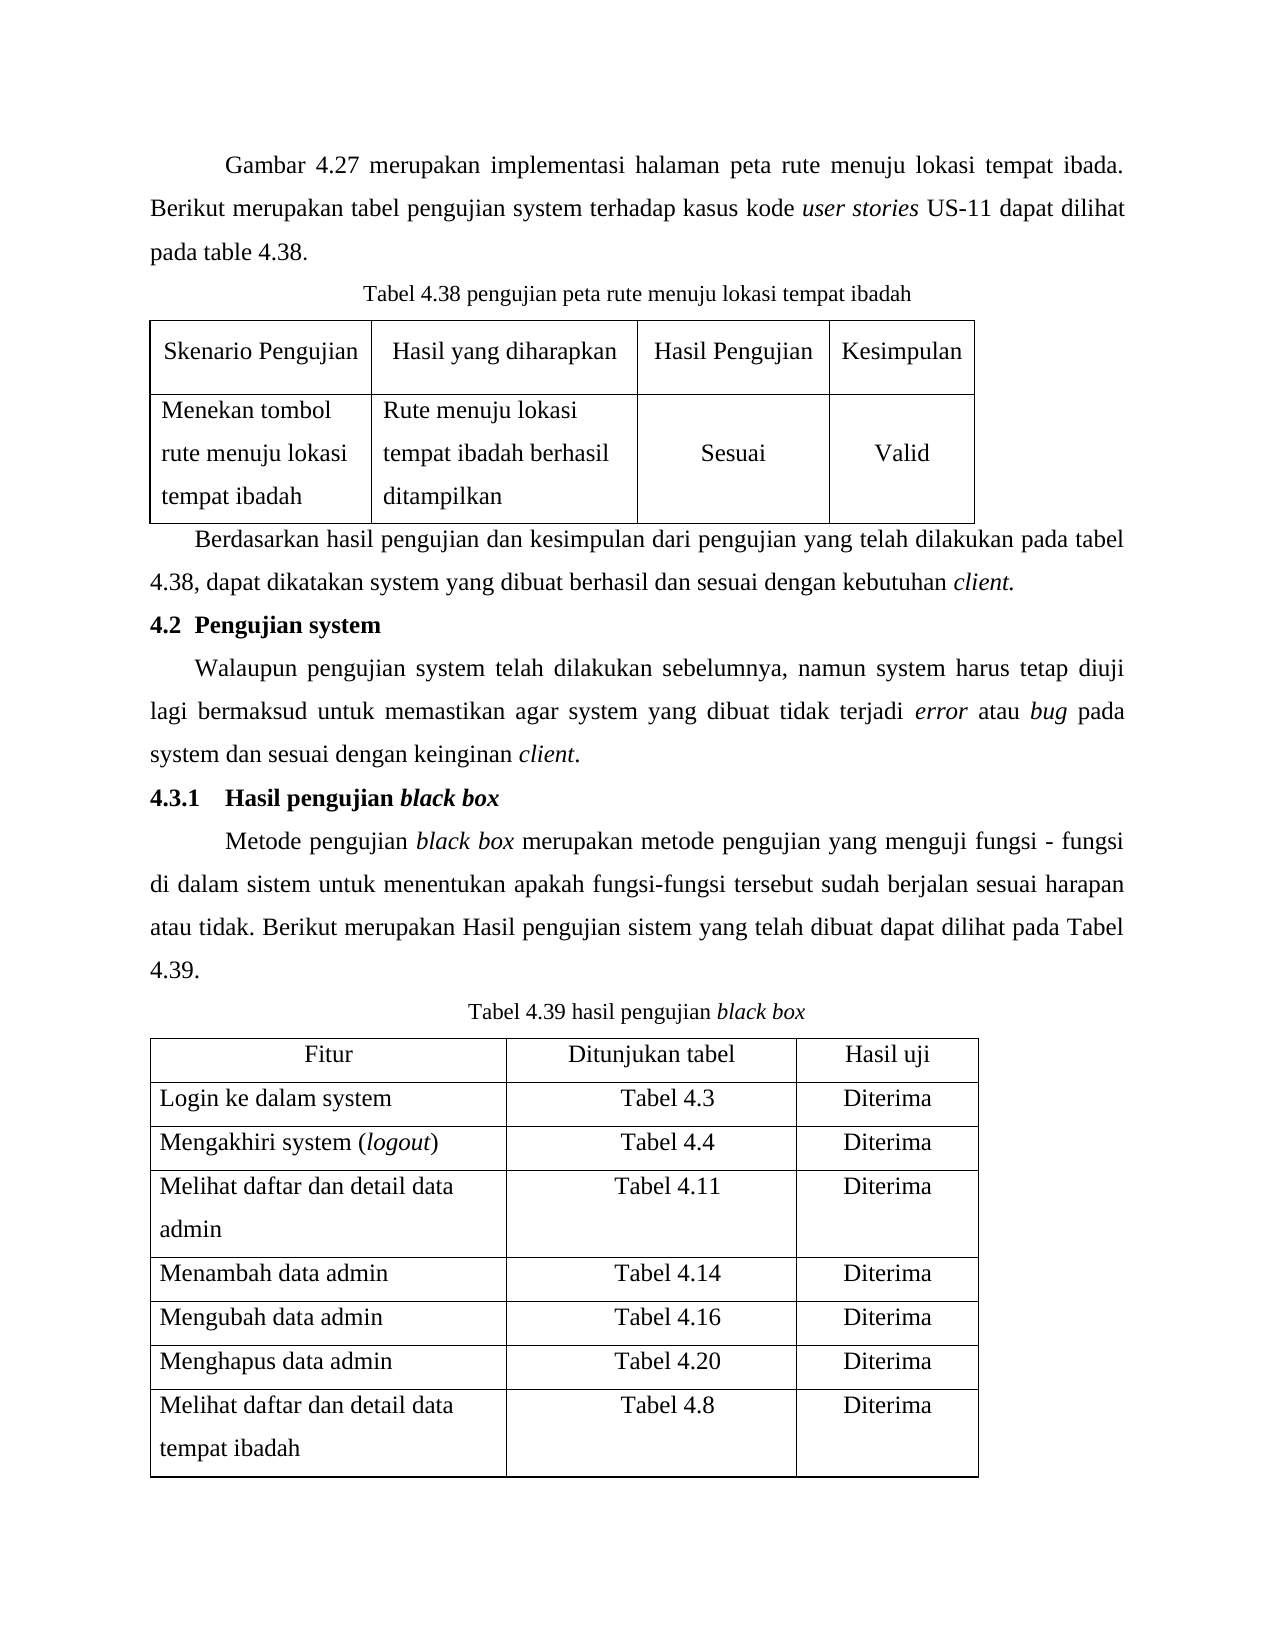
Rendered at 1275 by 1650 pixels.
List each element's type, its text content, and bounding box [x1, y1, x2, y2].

table_cell Login ke dalam system [151, 1083, 506, 1126]
list Pengujian system [150, 610, 1125, 639]
table_cell Rute menuju lokasi tempat ibadah berhasil ditampilkan [372, 395, 637, 523]
table_header Hasil uji [797, 1039, 978, 1082]
text Gambar 4.27 merupakan implementasi halaman peta rute menuju lokasi tempat ibada. Berikut merupakan tabel pengujian system terhadap kasus kode user stories US-11 dapat dilihat pada table 4.38. [150, 150, 1125, 266]
table_cell Diterima [797, 1171, 978, 1257]
table_cell Melihat daftar dan detail data tempat ibadah [151, 1390, 506, 1476]
table_cell Diterima [797, 1127, 978, 1170]
table_cell Menghapus data admin [151, 1346, 506, 1389]
table_cell Tabel 4.20 [507, 1346, 796, 1389]
text Berdasarkan hasil pengujian dan kesimpulan dari pengujian yang telah dilakukan pada tabel 4.38, dapat dikatakan system yang dibuat berhasil dan sesuai dengan kebutuhan client. [150, 524, 1125, 596]
table_cell Tabel 4.3 [507, 1083, 796, 1126]
table_header Ditunjukan tabel [507, 1039, 796, 1082]
table_cell Tabel 4.14 [507, 1258, 796, 1301]
table_header Skenario Pengujian [151, 321, 371, 394]
table_header Fitur [151, 1039, 506, 1082]
table_cell Diterima [797, 1390, 978, 1476]
table_cell Melihat daftar dan detail data admin [151, 1171, 506, 1257]
table_cell Tabel 4.4 [507, 1127, 796, 1170]
text Metode pengujian black box merupakan metode pengujian yang menguji fungsi - fungsi di dalam sistem untuk menentukan apakah fungsi-fungsi tersebut sudah berjalan sesuai harapan atau tidak. Berikut merupakan Hasil pengujian sistem yang telah dibuat dapat dilihat pada Tabel 4.39. [150, 826, 1125, 984]
table_cell Diterima [797, 1346, 978, 1389]
table_cell Menekan tombol rute menuju lokasi tempat ibadah [151, 395, 371, 523]
table_cell Mengakhiri system (logout) [151, 1127, 506, 1170]
table_cell Valid [830, 395, 974, 523]
table_cell Diterima [797, 1258, 978, 1301]
list Hasil pengujian black box [150, 783, 1125, 811]
table_cell Mengubah data admin [151, 1302, 506, 1345]
table_header Hasil yang diharapkan [372, 321, 637, 394]
table_cell Tabel 4.8 [507, 1390, 796, 1476]
table_cell Diterima [797, 1083, 978, 1126]
table_cell Sesuai [638, 395, 829, 523]
text Walaupun pengujian system telah dilakukan sebelumnya, namun system harus tetap diuji lagi bermaksud untuk memastikan agar system yang dibuat tidak terjadi error atau bug pada system dan sesuai dengan keinginan client. [150, 653, 1125, 768]
table_cell Diterima [797, 1302, 978, 1345]
table_header Hasil Pengujian [638, 321, 829, 394]
text Tabel 4.39 hasil pengujian black box [150, 998, 1125, 1024]
table_cell Menambah data admin [151, 1258, 506, 1301]
table_header Kesimpulan [830, 321, 974, 394]
list Tabel 4.38 pengujian peta rute menuju lokasi tempat ibadah [150, 280, 1125, 306]
table_cell Tabel 4.11 [507, 1171, 796, 1257]
table_cell Tabel 4.16 [507, 1302, 796, 1345]
